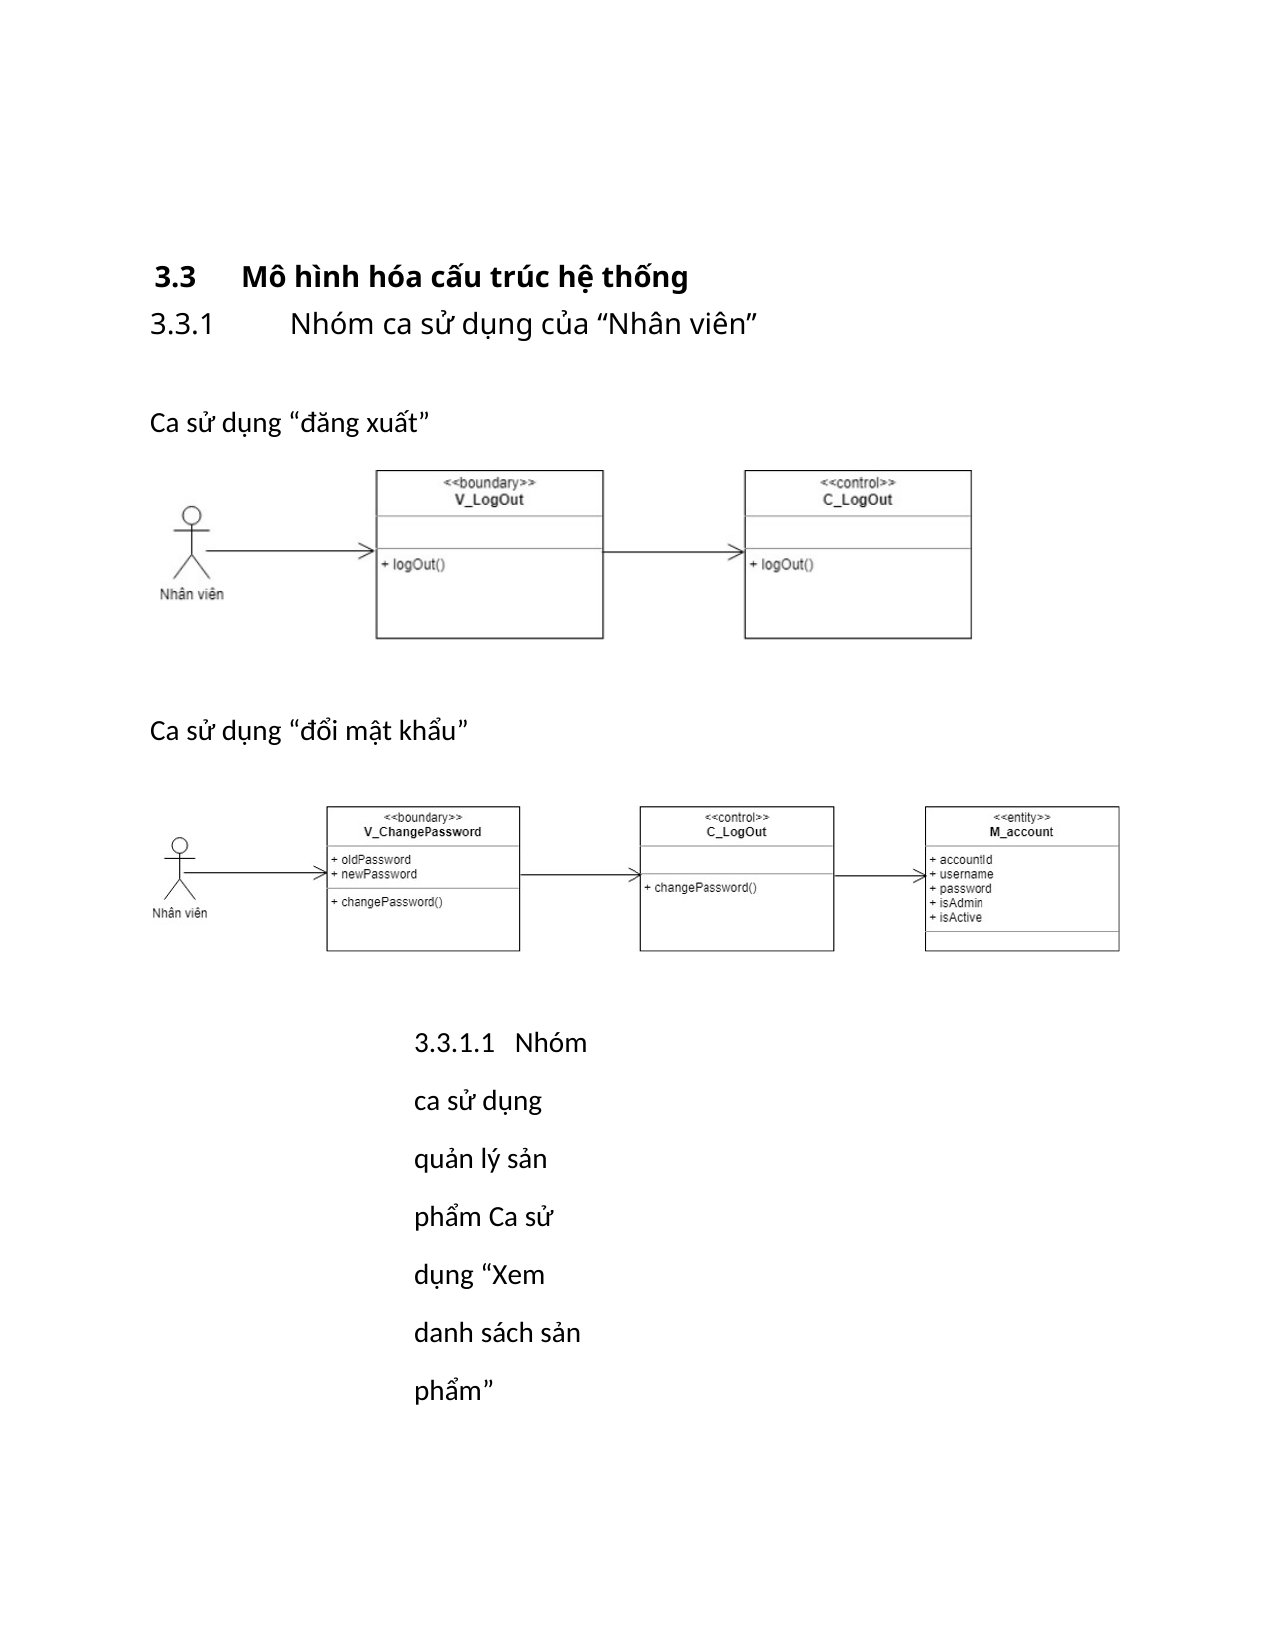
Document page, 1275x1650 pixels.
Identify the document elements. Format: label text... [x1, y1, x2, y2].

picture [160, 470, 973, 640]
text Ca sử dụng “đăng xuất” [150, 404, 1231, 440]
list Nhóm ca sử dụng quản lý sản phẩm Ca sử dụng “Xem danh sách sản phẩm” [414, 1024, 588, 1408]
list Nhóm ca sử dụng của “Nhân viên” [150, 303, 1231, 343]
list Mô hình hóa cấu trúc hệ thống [154, 257, 1231, 296]
picture [152, 806, 1120, 952]
text Ca sử dụng “đổi mật khẩu” [150, 712, 1231, 747]
